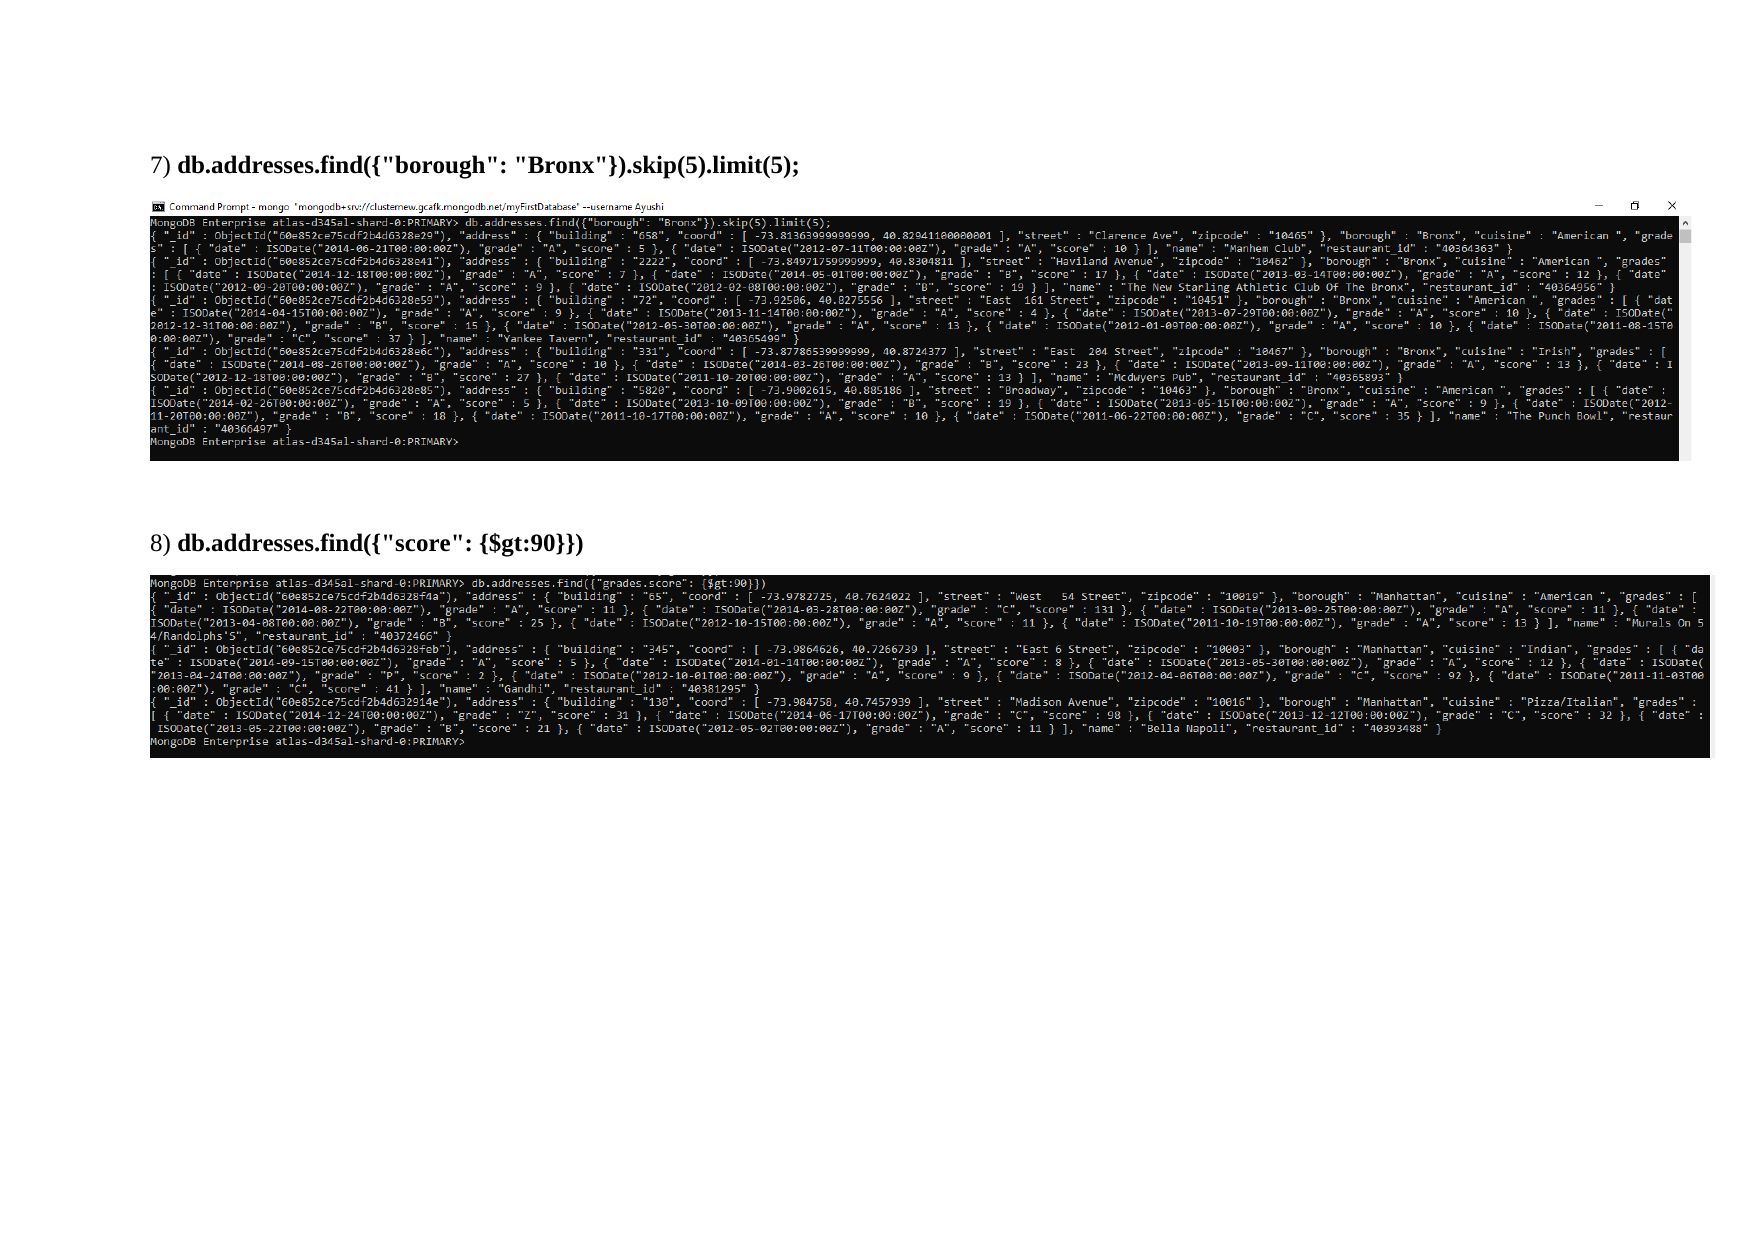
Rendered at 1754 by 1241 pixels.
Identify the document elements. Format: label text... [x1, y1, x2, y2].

picture [150, 575, 1716, 758]
text 8) db.addresses.find({"score": {$gt:90}}) [150, 528, 1604, 556]
picture [150, 197, 1692, 461]
text 7) db.addresses.find({"borough": "Bronx"}).skip(5).limit(5); [150, 150, 1604, 179]
